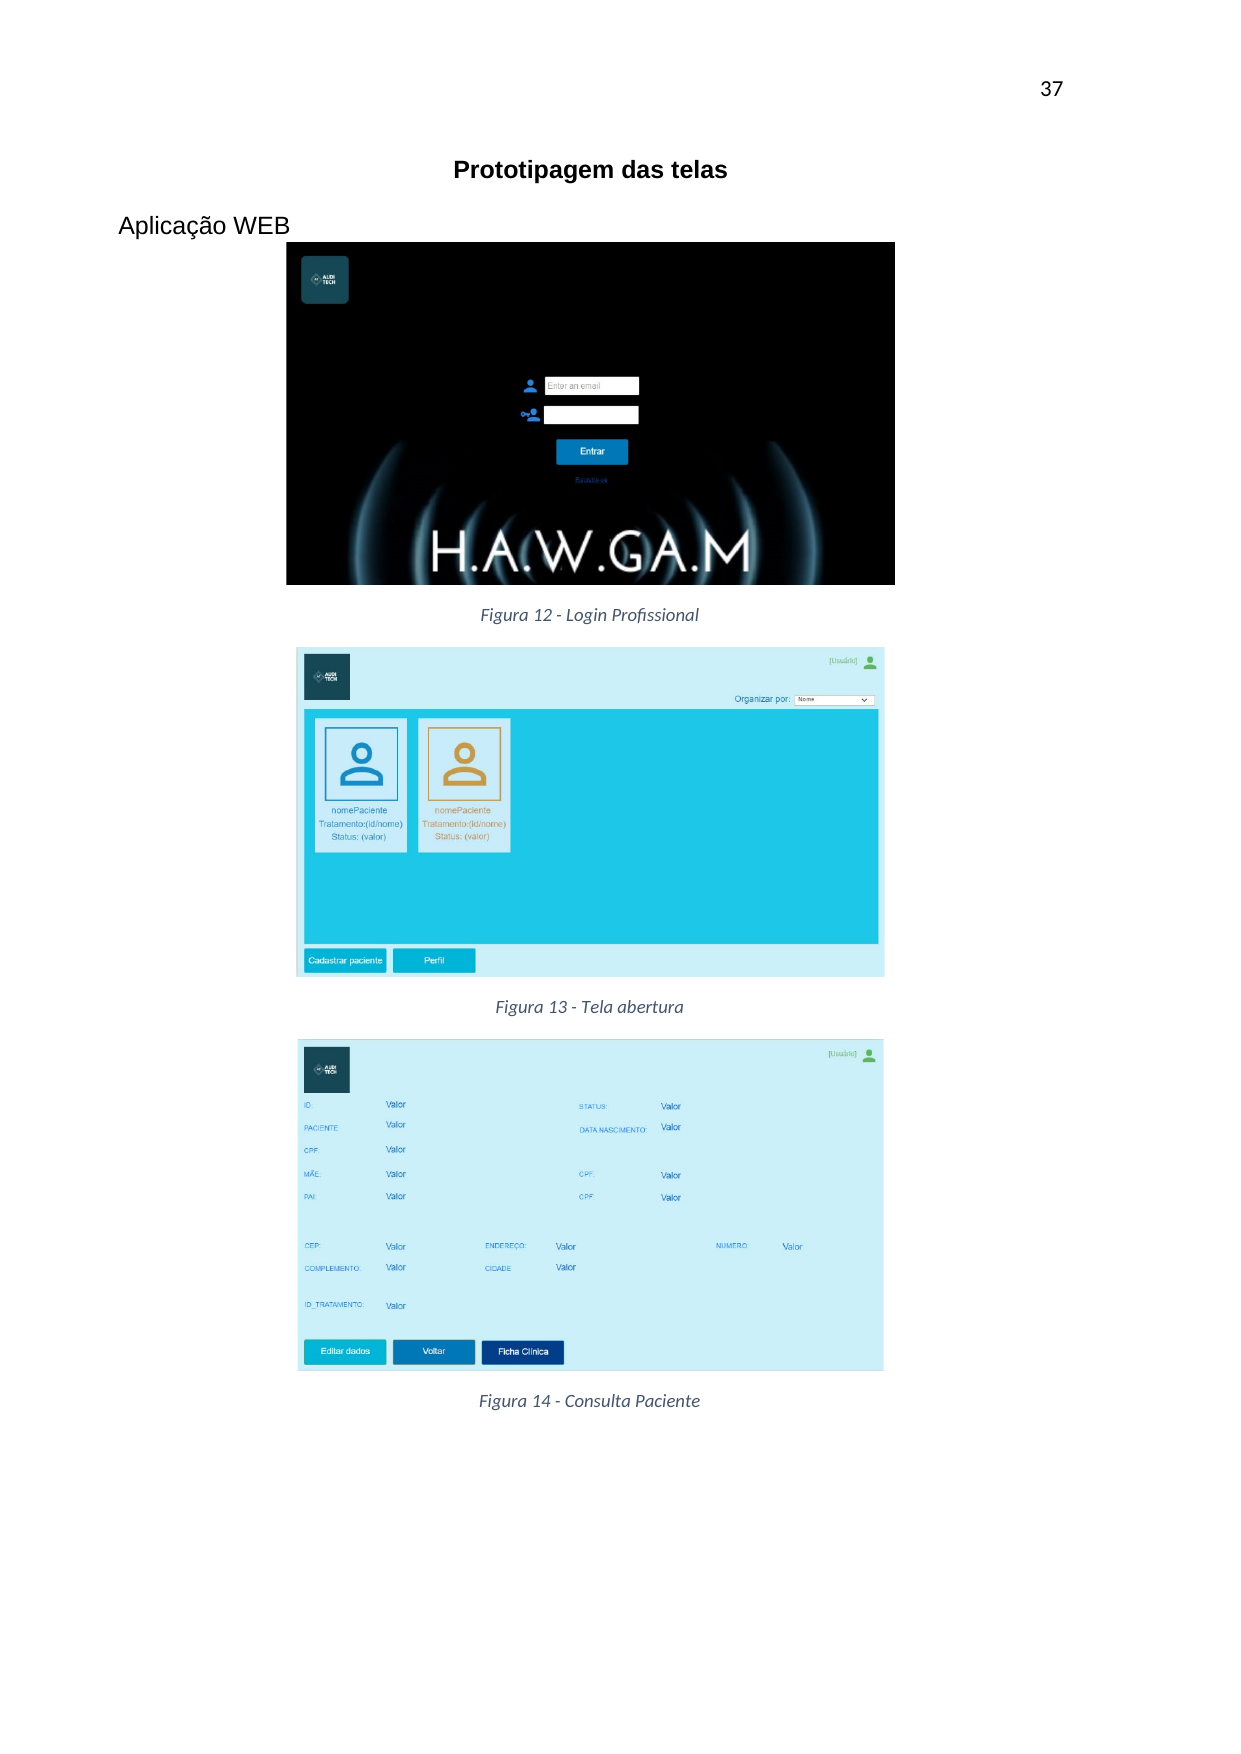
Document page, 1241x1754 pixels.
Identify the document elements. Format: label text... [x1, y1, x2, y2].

picture [297, 1039, 884, 1371]
text Figura 13 - Tela abertura [118, 996, 1063, 1019]
text Figura 12 - Login Profissional [118, 603, 1063, 626]
subtitle Aplicação WEB [118, 211, 1063, 240]
picture [296, 647, 885, 977]
picture [286, 242, 895, 585]
text Figura 14 - Consulta Paciente [118, 1389, 1063, 1412]
subtitle Prototipagem das telas [118, 155, 1063, 184]
